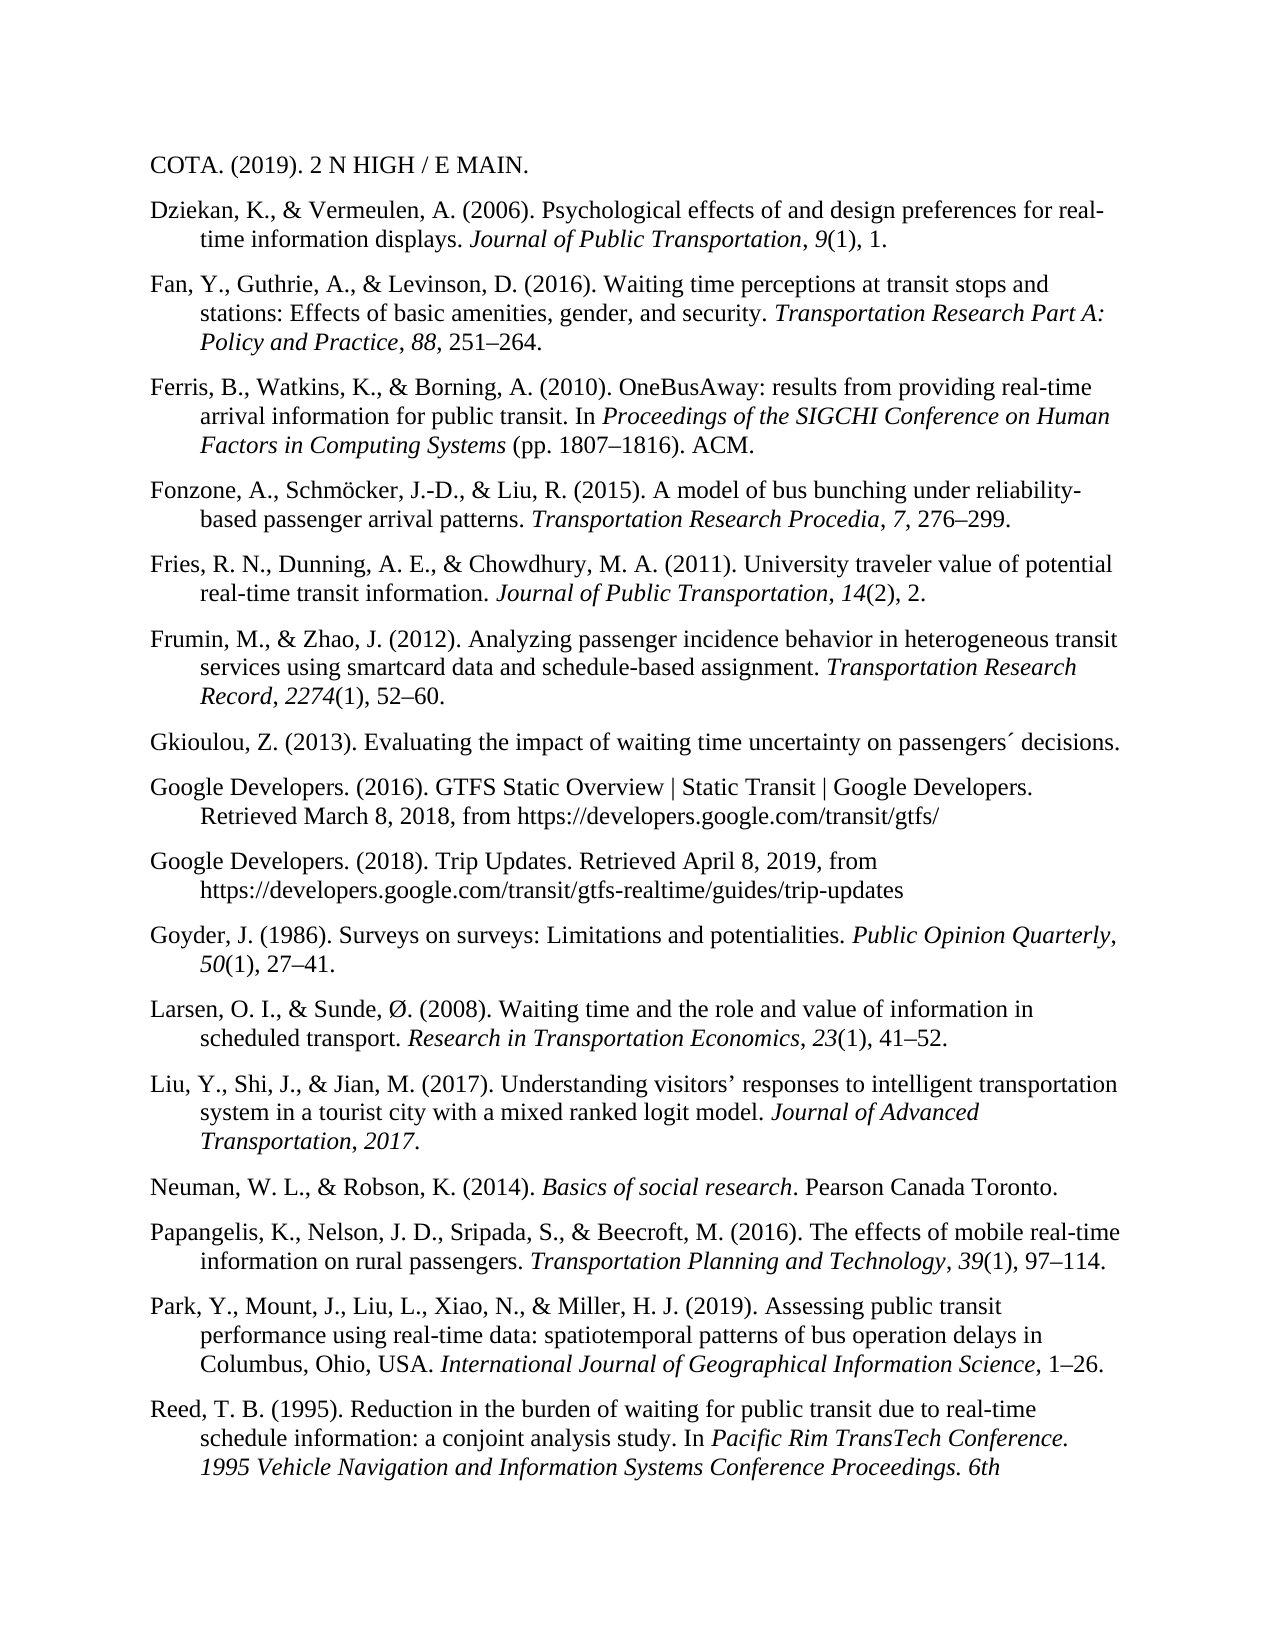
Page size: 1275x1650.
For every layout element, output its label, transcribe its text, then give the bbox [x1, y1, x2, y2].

text Papangelis, K., Nelson, J. D., Sripada, S., & Beecroft, M. (2016). The effects of mobile real-time information on rural passengers. Transportation Planning and Technology, 39(1), 97–114. [150, 1217, 1125, 1274]
text Fonzone, A., Schmöcker, J.-D., & Liu, R. (2015). A model of bus bunching under reliability-based passenger arrival patterns. Transportation Research Procedia, 7, 276–299. [150, 475, 1125, 533]
text Google Developers. (2018). Trip Updates. Retrieved April 8, 2019, from https://developers.google.com/transit/gtfs-realtime/guides/trip-updates [150, 846, 1125, 904]
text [150, 1394, 1125, 1480]
text Frumin, M., & Zhao, J. (2012). Analyzing passenger incidence behavior in heterogeneous transit services using smartcard data and schedule-based assignment. Transportation Research Record, 2274(1), 52–60. [150, 624, 1125, 710]
text Google Developers. (2016). GTFS Static Overview | Static Transit | Google Developers. Retrieved March 8, 2018, from https://developers.google.com/transit/gtfs/ [150, 772, 1125, 829]
text Ferris, B., Watkins, K., & Borning, A. (2010). OneBusAway: results from providing real-time arrival information for public transit. In Proceedings of the SIGCHI Conference on Human Factors in Computing Systems (pp. 1807–1816). ACM. [150, 372, 1125, 459]
text Goyder, J. (1986). Surveys on surveys: Limitations and potentialities. Public Opinion Quarterly, 50(1), 27–41. [150, 920, 1125, 978]
text Dziekan, K., & Vermeulen, A. (2006). Psychological effects of and design preferences for real-time information displays. Journal of Public Transportation, 9(1), 1. [150, 195, 1125, 253]
text Larsen, O. I., & Sunde, Ø. (2008). Waiting time and the role and value of information in scheduled transport. Research in Transportation Economics, 23(1), 41–52. [150, 994, 1125, 1052]
text Gkioulou, Z. (2013). Evaluating the impact of waiting time uncertainty on passengers´ decisions. [150, 727, 1125, 755]
text Fries, R. N., Dunning, A. E., & Chowdhury, M. A. (2011). University traveler value of potential real-time transit information. Journal of Public Transportation, 14(2), 2. [150, 549, 1125, 607]
text Liu, Y., Shi, J., & Jian, M. (2017). Understanding visitors’ responses to intelligent transportation system in a tourist city with a mixed ranked logit model. Journal of Advanced Transportation, 2017. [150, 1069, 1125, 1155]
text Park, Y., Mount, J., Liu, L., Xiao, N., & Miller, H. J. (2019). Assessing public transit performance using real-time data: spatiotemporal patterns of bus operation delays in Columbus, Ohio, USA. International Journal of Geographical Information Science, 1–26. [150, 1291, 1125, 1377]
text COTA. (2019). 2 N HIGH / E MAIN. [150, 150, 1125, 179]
text Fan, Y., Guthrie, A., & Levinson, D. (2016). Waiting time perceptions at transit stops and stations: Effects of basic amenities, gender, and security. Transportation Research Part A: Policy and Practice, 88, 251–264. [150, 269, 1125, 356]
text Neuman, W. L., & Robson, K. (2014). Basics of social research. Pearson Canada Toronto. [150, 1172, 1125, 1200]
